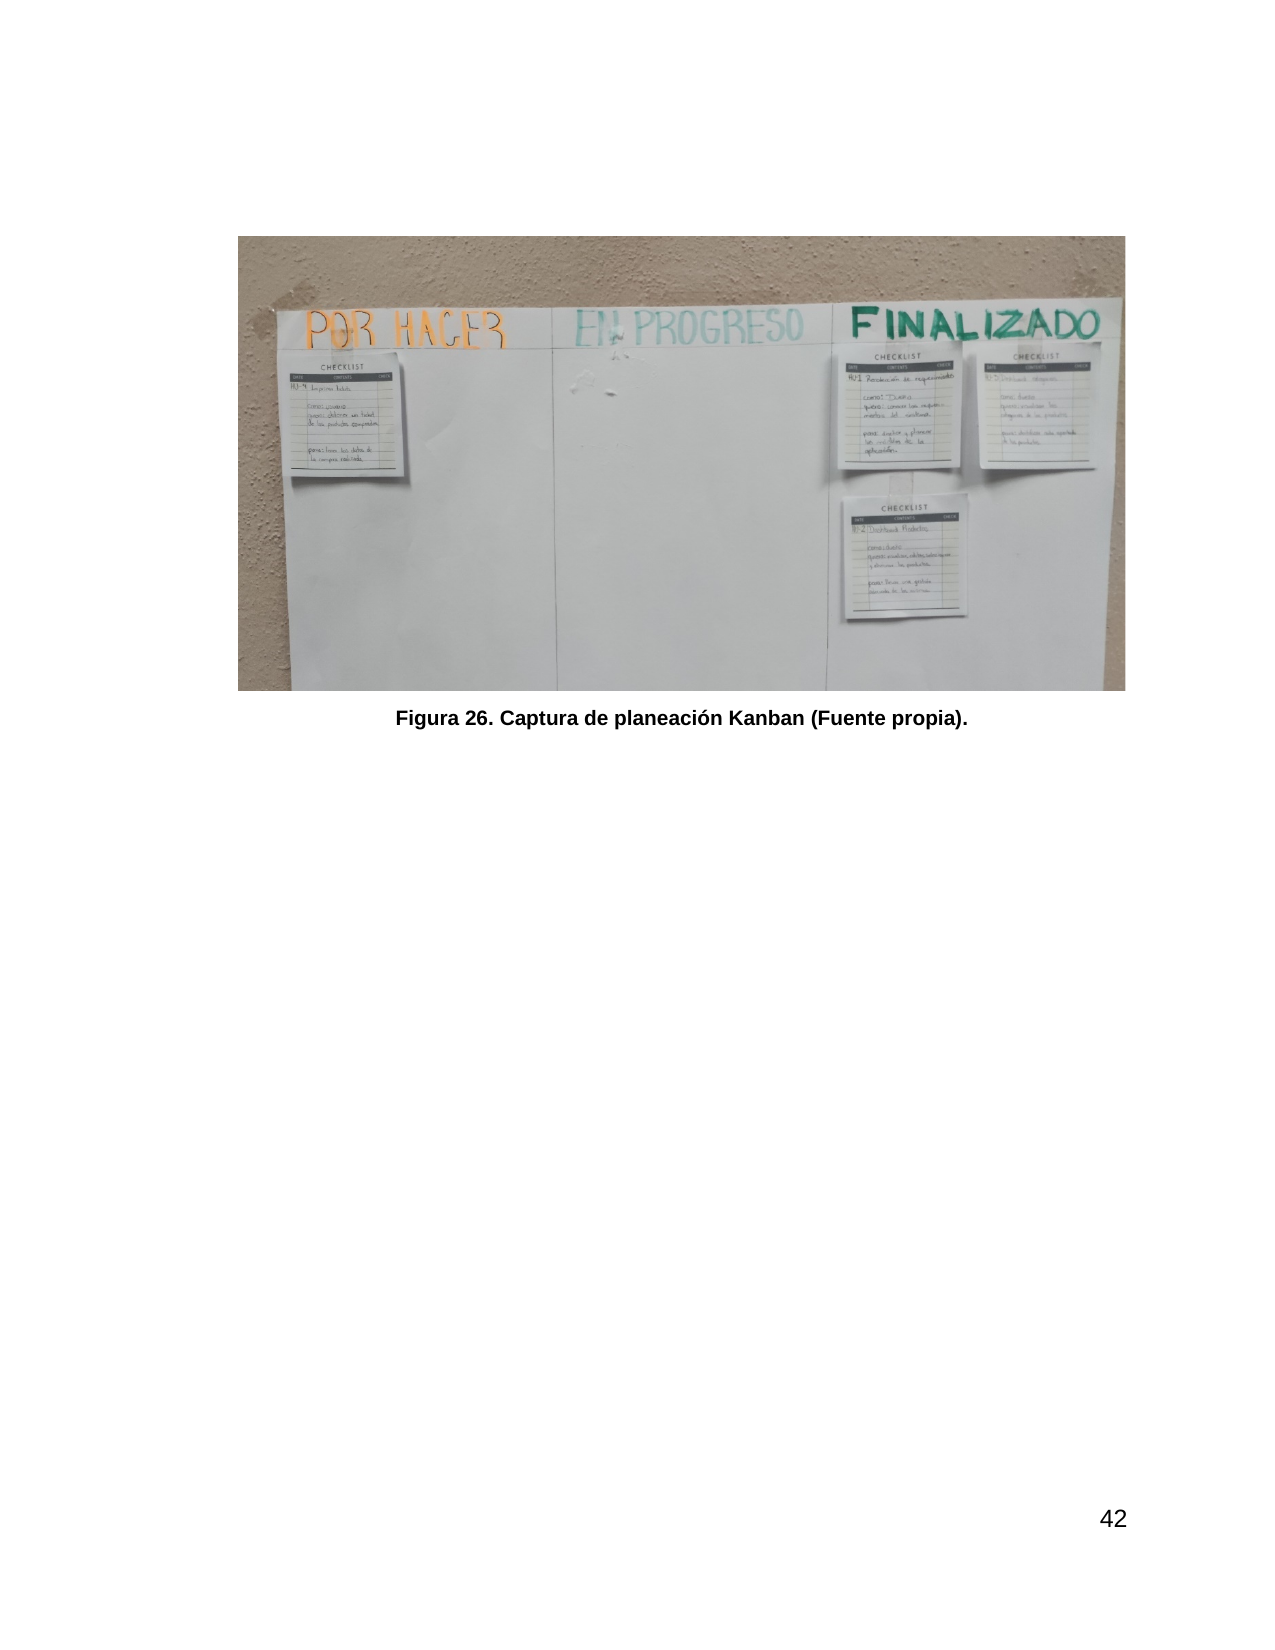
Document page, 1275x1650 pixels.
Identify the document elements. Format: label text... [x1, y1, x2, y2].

text Figura 26. Captura de planeación Kanban (Fuente propia). [236, 705, 1127, 729]
picture [238, 236, 1126, 691]
